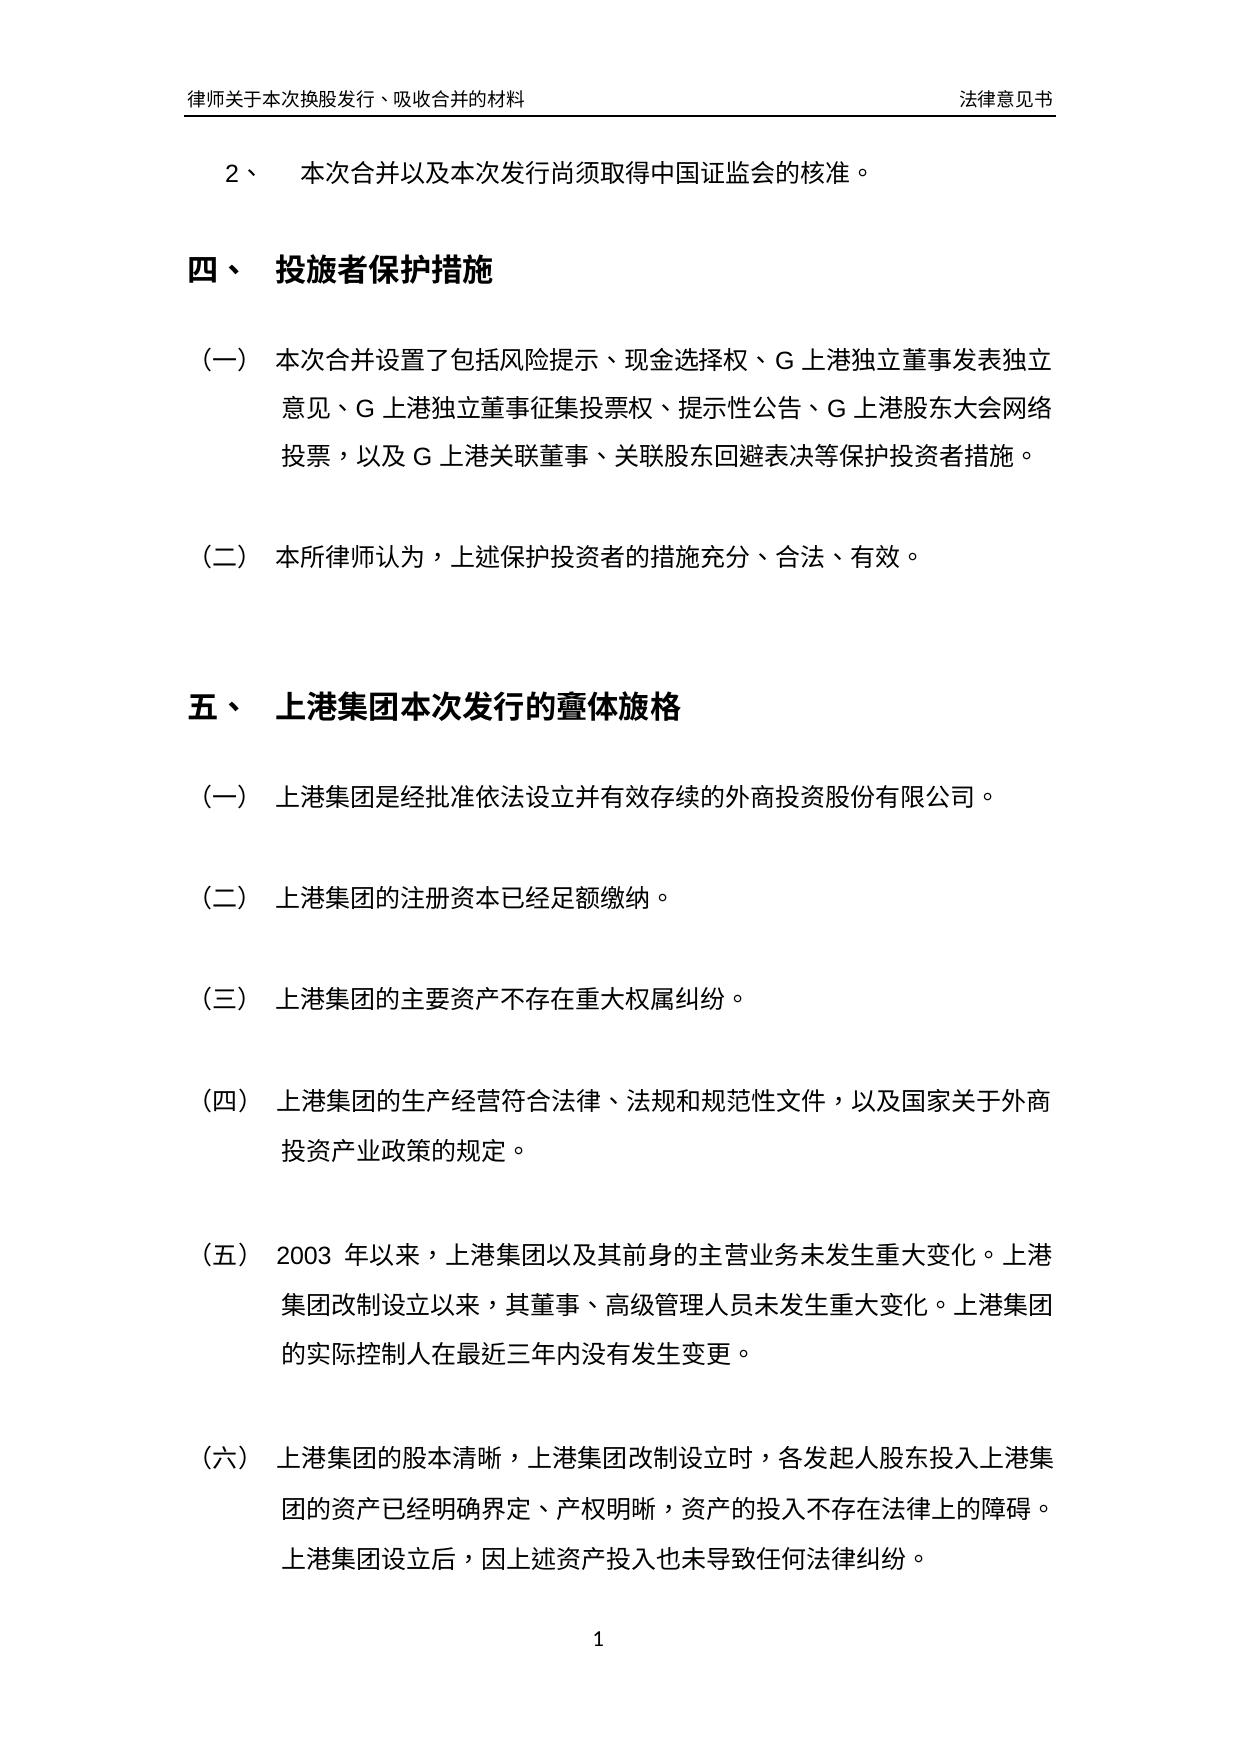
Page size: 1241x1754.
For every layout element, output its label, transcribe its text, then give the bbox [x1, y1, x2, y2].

text （二） 上港集团的注册资本已经足额缴纳。 [187, 881, 1069, 915]
text （六） 上港集团的股本清晰，上港集团改制设立时，各发起人股东投入上港集 团的资产已经明确界定、产权明晰，资产的投入不存在法律上的障碍。 上港集团设立后，因上述资产投入也未导致任何法律纠纷。 [187, 1441, 1057, 1576]
text （一） 上港集团是经批准依法设立并有效存续的外商投资股份有限公司。 [187, 779, 1069, 813]
text （三） 上港集团的主要资产不存在重大权属纠纷。 [187, 982, 1069, 1016]
text （二） 本所律师认为，上述保护投资者的措施充分、合法、有效。 [187, 539, 1069, 573]
text 2、 本次合并以及本次发行尚须取得中国证监会的核准。 [225, 156, 1069, 189]
text （五） 2003 年以来，上港集团以及其前身的主营业务未发生重大变化。上港 集团改制设立以来，其董事、高级管理人员未发生重大变化。上港集团 的实际控制人在最近三年内没有发生变更。 [187, 1238, 1053, 1371]
text （四） 上港集团的生产经营符合法律、法规和规范性文件，以及国家关于外商 投资产业政策的规定。 [187, 1083, 1053, 1168]
subtitle 五、 上港集团本次发行的斖体旇格 [187, 684, 1069, 727]
text （一） 本次合并设置了包括风险提示、现金选择权、G 上港独立董事发表独立 意见、G 上港独立董事征集投票权、提示性公告、G 上港股东大会网络 投票，以及 G 上港关联董事、关联股东回避表决等保护投资者措施。 [187, 343, 1053, 473]
subtitle 四、 投旇者保护措施 [187, 248, 1069, 291]
